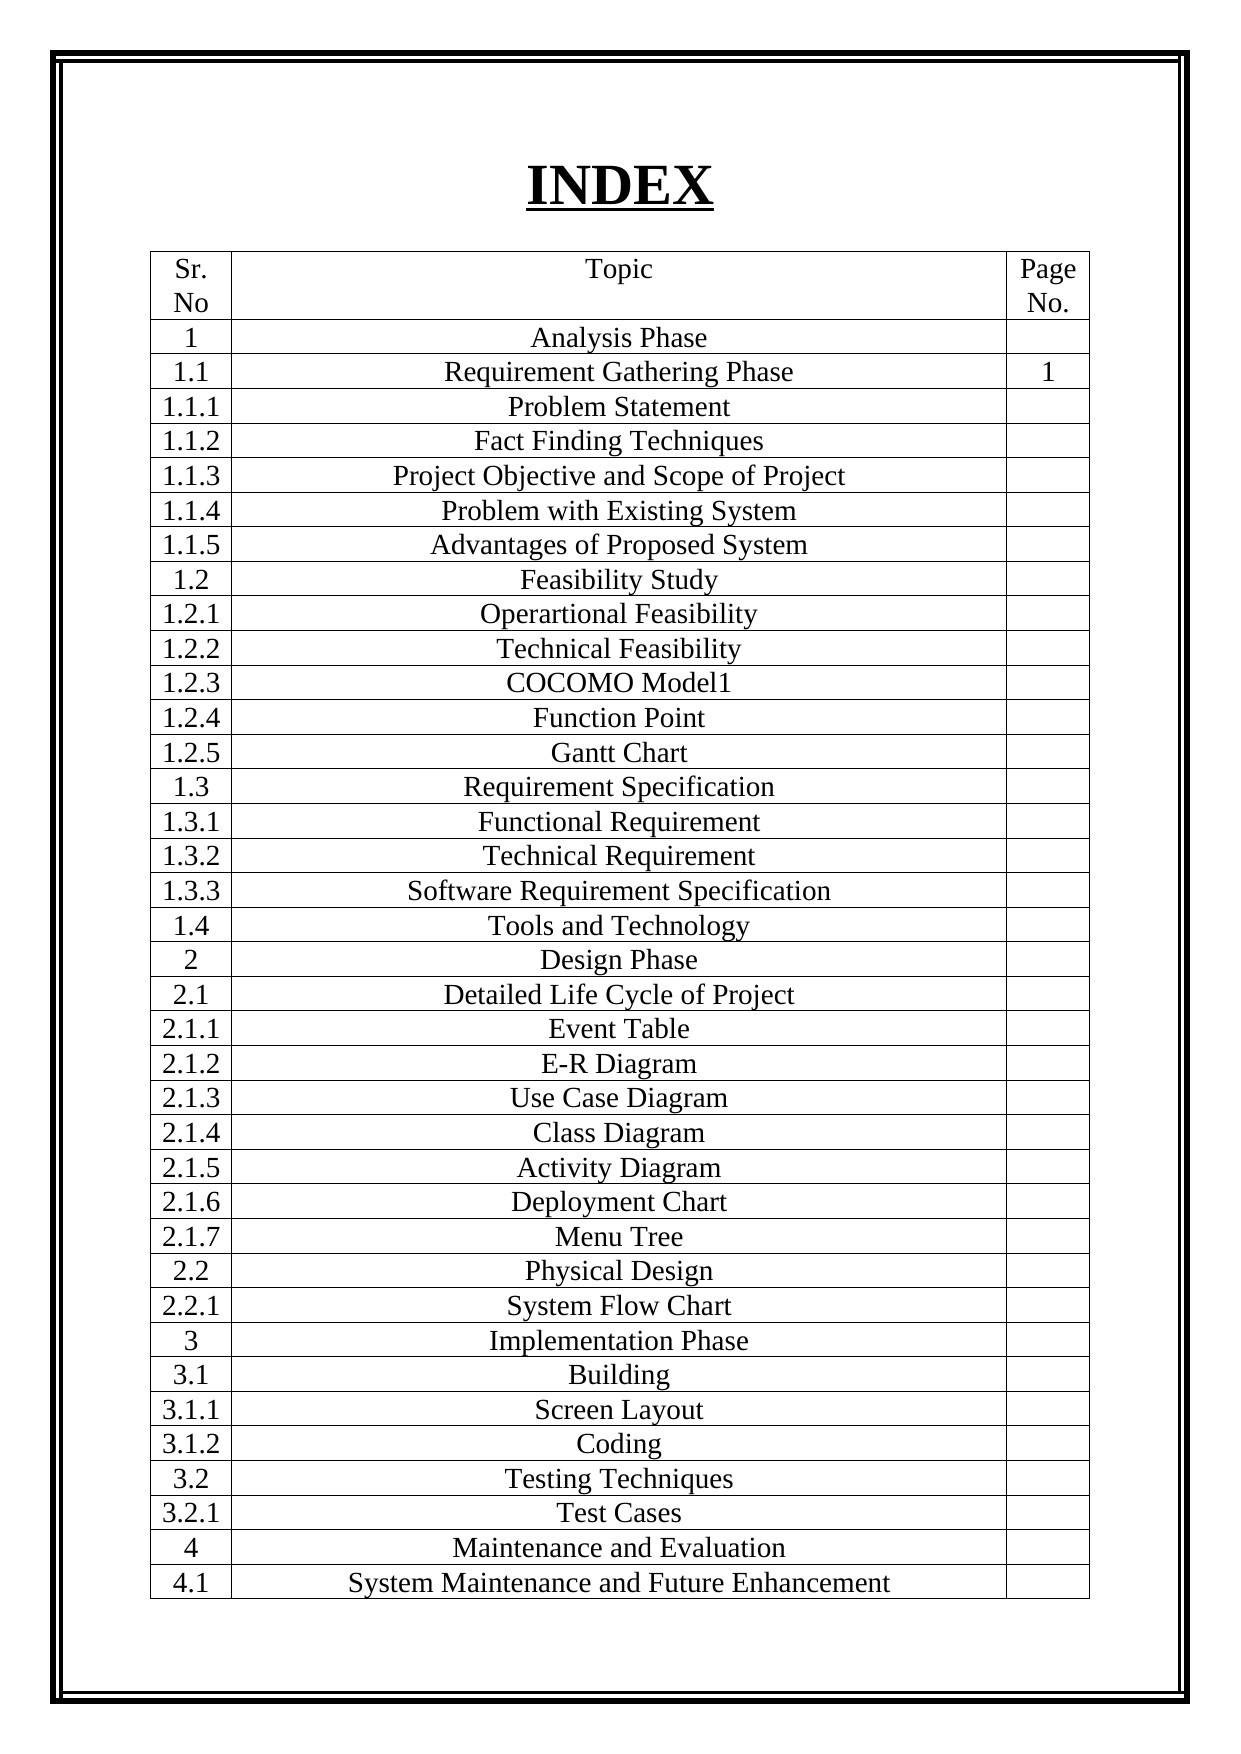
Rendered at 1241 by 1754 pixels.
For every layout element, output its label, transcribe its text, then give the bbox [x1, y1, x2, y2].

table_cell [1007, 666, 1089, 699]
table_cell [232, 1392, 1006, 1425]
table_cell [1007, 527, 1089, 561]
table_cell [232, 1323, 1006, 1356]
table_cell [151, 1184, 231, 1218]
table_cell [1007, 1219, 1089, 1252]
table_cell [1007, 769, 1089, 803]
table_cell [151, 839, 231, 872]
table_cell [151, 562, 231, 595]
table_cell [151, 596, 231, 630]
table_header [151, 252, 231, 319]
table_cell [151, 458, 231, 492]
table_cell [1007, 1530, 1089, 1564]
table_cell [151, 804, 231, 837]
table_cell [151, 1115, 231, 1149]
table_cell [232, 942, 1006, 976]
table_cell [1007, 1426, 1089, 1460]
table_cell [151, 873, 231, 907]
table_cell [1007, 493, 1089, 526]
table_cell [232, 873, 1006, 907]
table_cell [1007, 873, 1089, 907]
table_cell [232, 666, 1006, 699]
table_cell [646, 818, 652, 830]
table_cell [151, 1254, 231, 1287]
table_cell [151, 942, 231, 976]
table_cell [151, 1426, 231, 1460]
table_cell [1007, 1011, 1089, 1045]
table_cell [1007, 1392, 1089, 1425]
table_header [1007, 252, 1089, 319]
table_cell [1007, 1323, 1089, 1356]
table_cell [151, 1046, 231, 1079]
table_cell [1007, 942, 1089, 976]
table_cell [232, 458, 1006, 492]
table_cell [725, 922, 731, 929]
text INDEX [150, 150, 1090, 217]
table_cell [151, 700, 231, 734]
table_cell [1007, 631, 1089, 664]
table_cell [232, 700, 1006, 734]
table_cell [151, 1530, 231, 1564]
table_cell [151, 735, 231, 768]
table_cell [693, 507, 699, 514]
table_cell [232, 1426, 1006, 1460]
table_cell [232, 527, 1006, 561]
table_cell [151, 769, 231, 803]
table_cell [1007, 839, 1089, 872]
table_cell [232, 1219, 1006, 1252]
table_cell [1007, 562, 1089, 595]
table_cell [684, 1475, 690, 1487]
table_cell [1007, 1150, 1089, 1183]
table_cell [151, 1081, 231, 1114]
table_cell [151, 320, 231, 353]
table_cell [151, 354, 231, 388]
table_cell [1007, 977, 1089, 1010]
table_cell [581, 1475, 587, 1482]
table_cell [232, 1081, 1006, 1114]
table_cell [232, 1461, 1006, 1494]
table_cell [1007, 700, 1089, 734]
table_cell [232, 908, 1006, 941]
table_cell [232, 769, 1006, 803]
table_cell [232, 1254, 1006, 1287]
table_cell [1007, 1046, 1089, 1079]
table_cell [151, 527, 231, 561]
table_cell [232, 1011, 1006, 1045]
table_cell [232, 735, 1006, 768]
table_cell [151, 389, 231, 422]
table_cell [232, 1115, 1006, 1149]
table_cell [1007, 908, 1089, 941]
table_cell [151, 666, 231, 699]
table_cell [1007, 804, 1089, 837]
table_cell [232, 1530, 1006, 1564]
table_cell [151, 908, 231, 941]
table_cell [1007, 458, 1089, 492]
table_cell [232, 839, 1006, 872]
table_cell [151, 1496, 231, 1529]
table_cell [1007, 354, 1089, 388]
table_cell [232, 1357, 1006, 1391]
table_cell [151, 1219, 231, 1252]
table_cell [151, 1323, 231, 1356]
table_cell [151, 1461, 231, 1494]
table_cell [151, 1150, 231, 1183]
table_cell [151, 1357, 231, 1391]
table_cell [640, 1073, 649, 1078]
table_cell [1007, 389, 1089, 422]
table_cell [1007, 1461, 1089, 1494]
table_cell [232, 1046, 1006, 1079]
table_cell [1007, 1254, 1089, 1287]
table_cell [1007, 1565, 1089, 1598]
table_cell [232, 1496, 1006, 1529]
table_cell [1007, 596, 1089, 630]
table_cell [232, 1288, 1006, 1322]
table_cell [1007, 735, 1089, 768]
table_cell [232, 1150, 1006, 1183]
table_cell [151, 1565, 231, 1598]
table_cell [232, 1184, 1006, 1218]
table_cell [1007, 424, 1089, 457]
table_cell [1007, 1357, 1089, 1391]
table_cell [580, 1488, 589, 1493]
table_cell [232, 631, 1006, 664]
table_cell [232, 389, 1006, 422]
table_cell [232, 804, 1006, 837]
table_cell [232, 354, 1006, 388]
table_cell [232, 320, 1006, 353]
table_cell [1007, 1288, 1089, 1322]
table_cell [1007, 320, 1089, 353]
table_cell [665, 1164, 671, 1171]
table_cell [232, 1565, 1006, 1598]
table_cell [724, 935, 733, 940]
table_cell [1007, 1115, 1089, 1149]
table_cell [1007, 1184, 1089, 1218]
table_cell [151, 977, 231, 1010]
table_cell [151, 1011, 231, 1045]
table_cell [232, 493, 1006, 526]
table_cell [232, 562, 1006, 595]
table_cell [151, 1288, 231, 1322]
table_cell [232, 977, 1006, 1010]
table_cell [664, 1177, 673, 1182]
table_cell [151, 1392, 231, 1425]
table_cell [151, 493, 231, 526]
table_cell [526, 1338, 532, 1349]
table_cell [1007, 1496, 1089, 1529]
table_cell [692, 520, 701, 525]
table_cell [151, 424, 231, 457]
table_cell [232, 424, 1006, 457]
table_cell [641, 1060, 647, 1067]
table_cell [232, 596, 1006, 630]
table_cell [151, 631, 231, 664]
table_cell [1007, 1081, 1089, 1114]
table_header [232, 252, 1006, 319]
